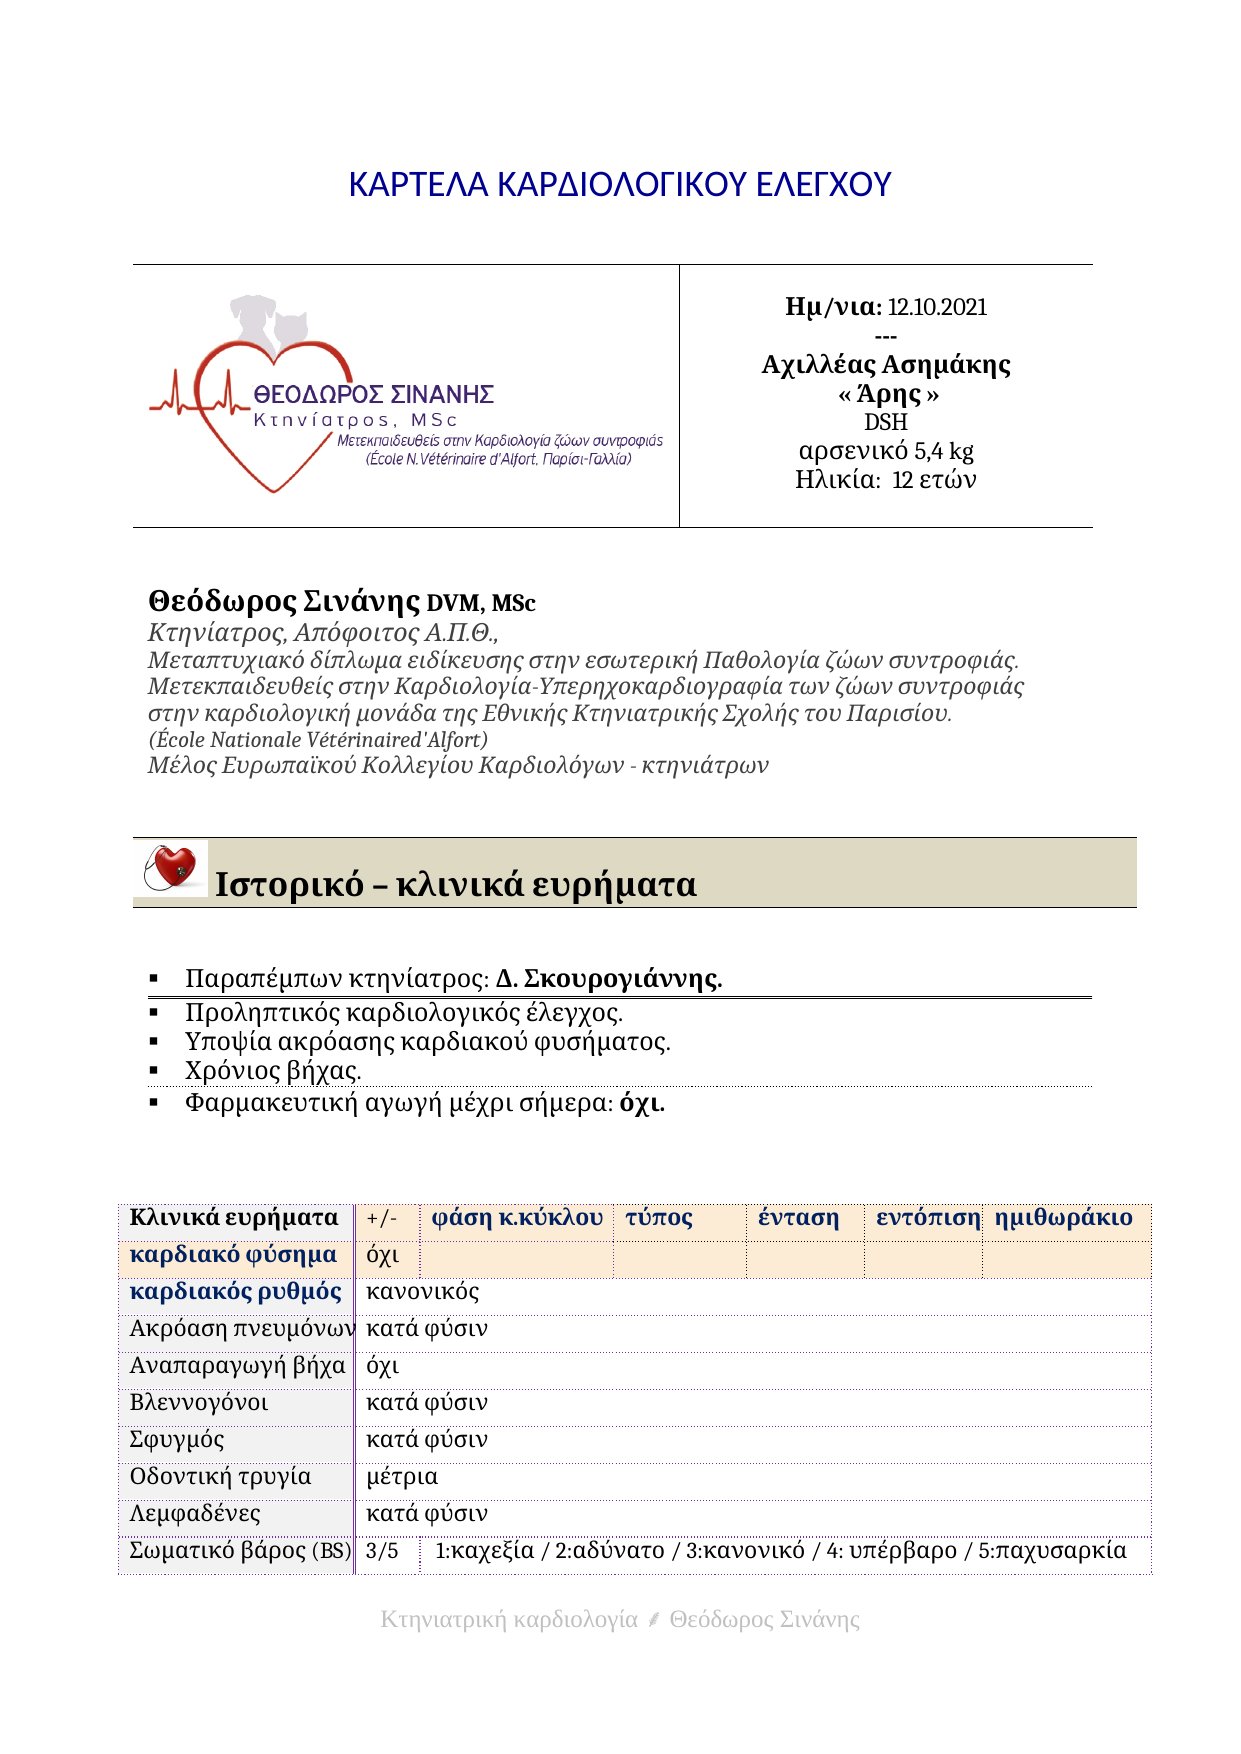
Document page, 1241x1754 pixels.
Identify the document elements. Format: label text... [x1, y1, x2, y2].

table_header [133, 265, 679, 527]
text (École Nationale Vétérinaired'Alfort) [148, 727, 1092, 753]
picture [132, 840, 208, 897]
text στην καρδιολογική μονάδα της Εθνικής Κτηνιατρικής Σχολής του Παρισίου. [148, 700, 1092, 727]
table_cell όχι [356, 1352, 1152, 1388]
table_cell Ακρόαση πνευμόνων [118, 1315, 353, 1352]
table_header Κλινικά ευρήματα [118, 1204, 353, 1241]
table_cell [747, 1241, 865, 1278]
text Θεόδωρος Σινάνης DVM, MSc [148, 585, 1092, 619]
table_header φάση κ.κύκλου [420, 1204, 614, 1241]
picture [149, 292, 664, 499]
table_header ημιθωράκιο [983, 1204, 1152, 1241]
table_header +/- [356, 1204, 420, 1241]
table_cell Αναπαραγωγή βήχα [118, 1352, 353, 1388]
table_cell κανονικός [356, 1278, 1152, 1314]
table_cell [420, 1241, 614, 1278]
table_header ένταση [747, 1204, 865, 1241]
list Προληπτικός καρδιολογικός έλεγχος. [148, 999, 1092, 1028]
table_cell Σωματικό βάρος (BS) [118, 1536, 353, 1573]
text Μεταπτυχιακό δίπλωμα ειδίκευσης στην εσωτερική Παθολογία ζώων συντροφιάς. [148, 648, 1092, 674]
table_cell μέτρια [356, 1463, 1152, 1499]
table_cell [865, 1241, 983, 1278]
list Παραπέμπων κτηνίατρος: Δ. Σκουρογιάννης. [148, 965, 1092, 996]
table_header εντόπιση [865, 1204, 983, 1241]
table_cell 1:καχεξία / 2:αδύνατο / 3:κανονικό / 4: υπέρβαρο / 5:παχυσαρκία [420, 1536, 1152, 1573]
table_cell καρδιακό φύσημα [118, 1241, 353, 1278]
table_cell Σφυγμός [118, 1426, 353, 1462]
table_cell κατά φύσιν [356, 1315, 1152, 1352]
table_cell κατά φύσιν [356, 1426, 1152, 1462]
text Μέλος Ευρωπαϊκού Κολλεγίου Καρδιολόγων - κτηνιάτρων [148, 753, 1092, 779]
list Χρόνιος βήχας. [148, 1057, 1092, 1086]
text Κτηνίατρος, Απόφοιτος Α.Π.Θ., [148, 619, 1092, 648]
table_cell όχι [356, 1241, 420, 1278]
text Ιστορικό – κλινικά ευρήματα [133, 838, 1137, 907]
subtitle ΚΑΡΤΕΛΑ καρδιολογικου ελεγχου [148, 160, 1092, 206]
table_cell καρδιακός ρυθμός [118, 1278, 353, 1314]
list Υποψία ακρόασης καρδιακού φυσήματος. [148, 1028, 1092, 1057]
table_cell κατά φύσιν [356, 1500, 1152, 1536]
table_cell Βλεννογόνοι [118, 1389, 353, 1426]
text Μετεκπαιδευθείς στην Καρδιολογία-Υπερηχοκαρδιογραφία των ζώων συντροφιάς [148, 674, 1092, 700]
table_cell [983, 1241, 1152, 1278]
list Φαρμακευτική αγωγή μέχρι σήμερα: όχι. [148, 1086, 1092, 1117]
table_header Ημ/νια: 12.10.2021 --- Αχιλλέας Ασημάκης « Άρης » DSH αρσενικό 5,4 kg Ηλικία: 12 ετών [680, 265, 1093, 527]
table_cell Οδοντική τρυγία [118, 1463, 353, 1499]
table_cell Λεμφαδένες [118, 1500, 353, 1536]
table_cell κατά φύσιν [356, 1389, 1152, 1426]
table_header τύπος [614, 1204, 747, 1241]
table_cell [614, 1241, 747, 1278]
table_cell 3/5 [356, 1536, 420, 1573]
